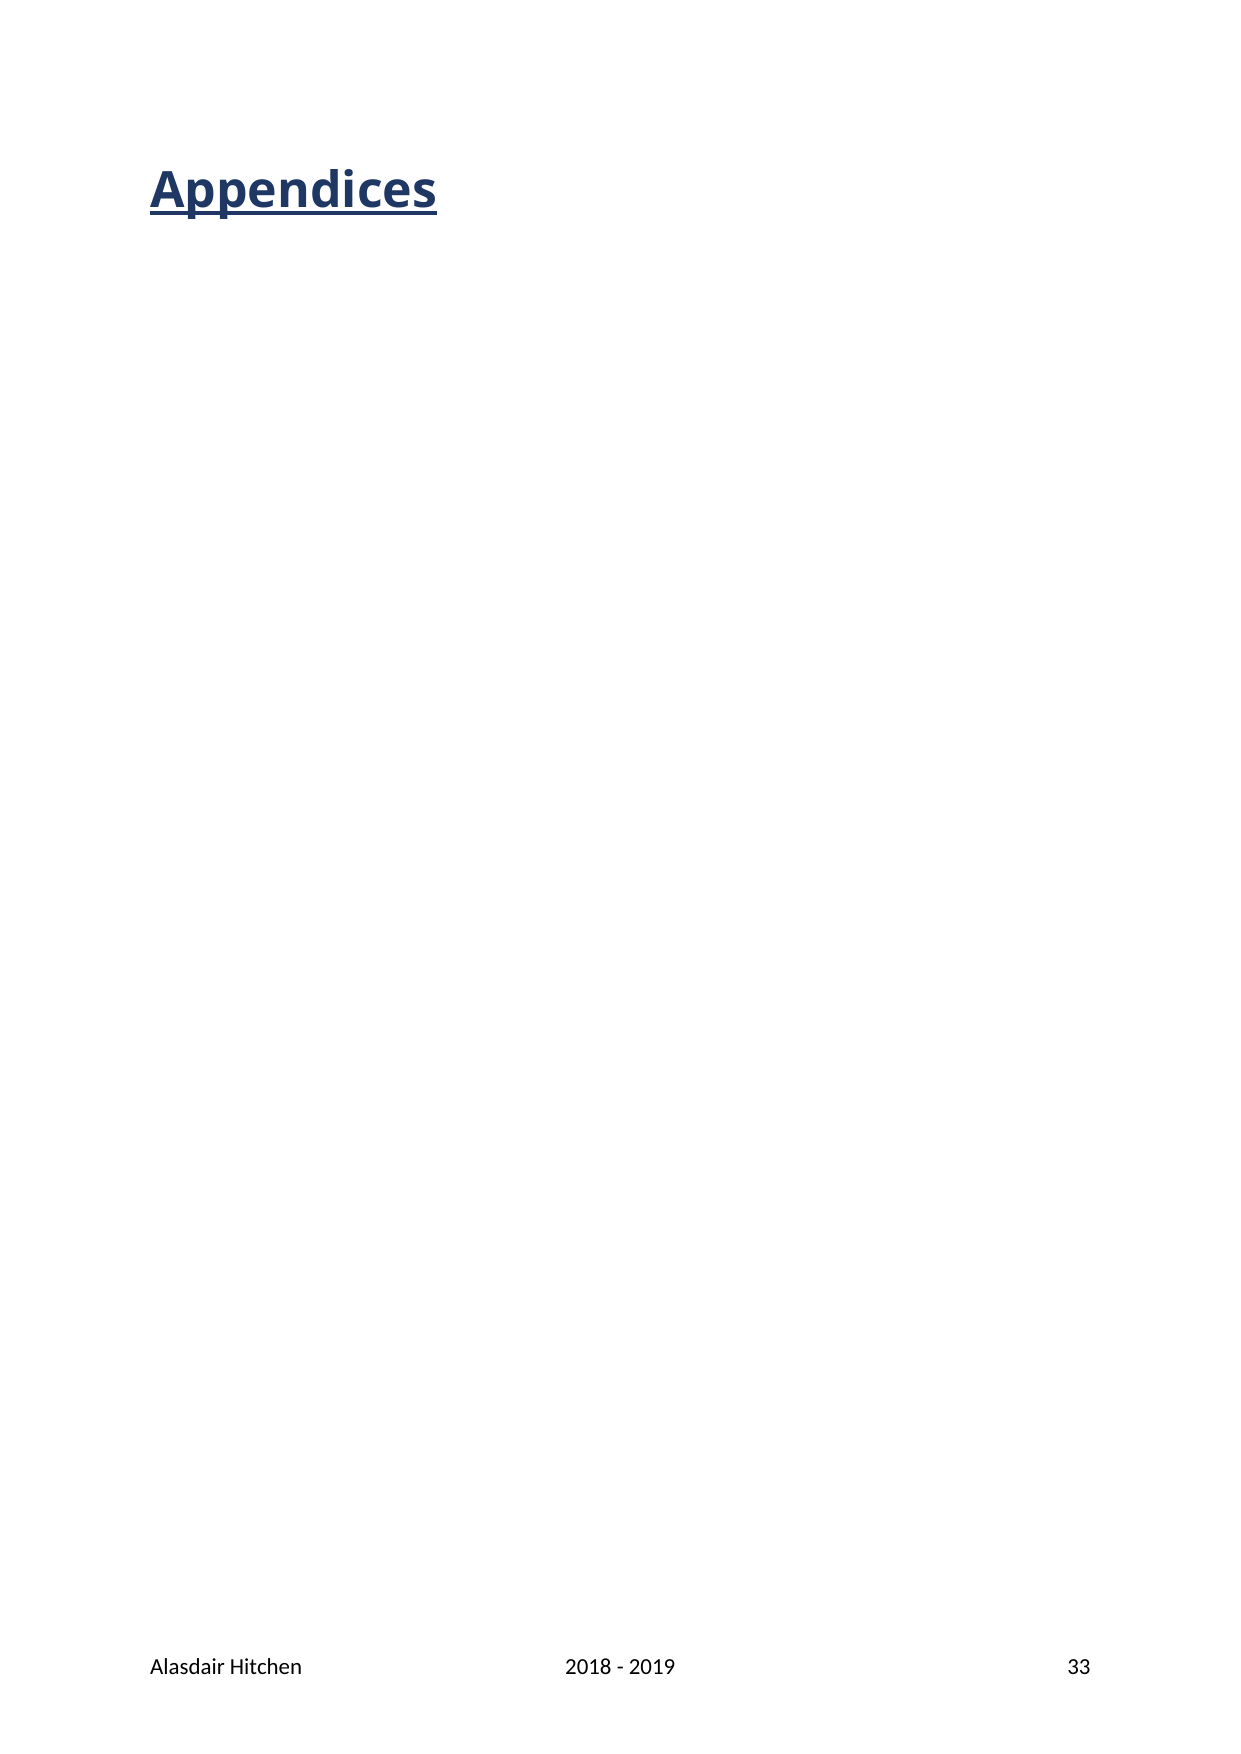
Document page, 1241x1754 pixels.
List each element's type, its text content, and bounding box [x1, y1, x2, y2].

subtitle Appendices [150, 154, 1090, 222]
